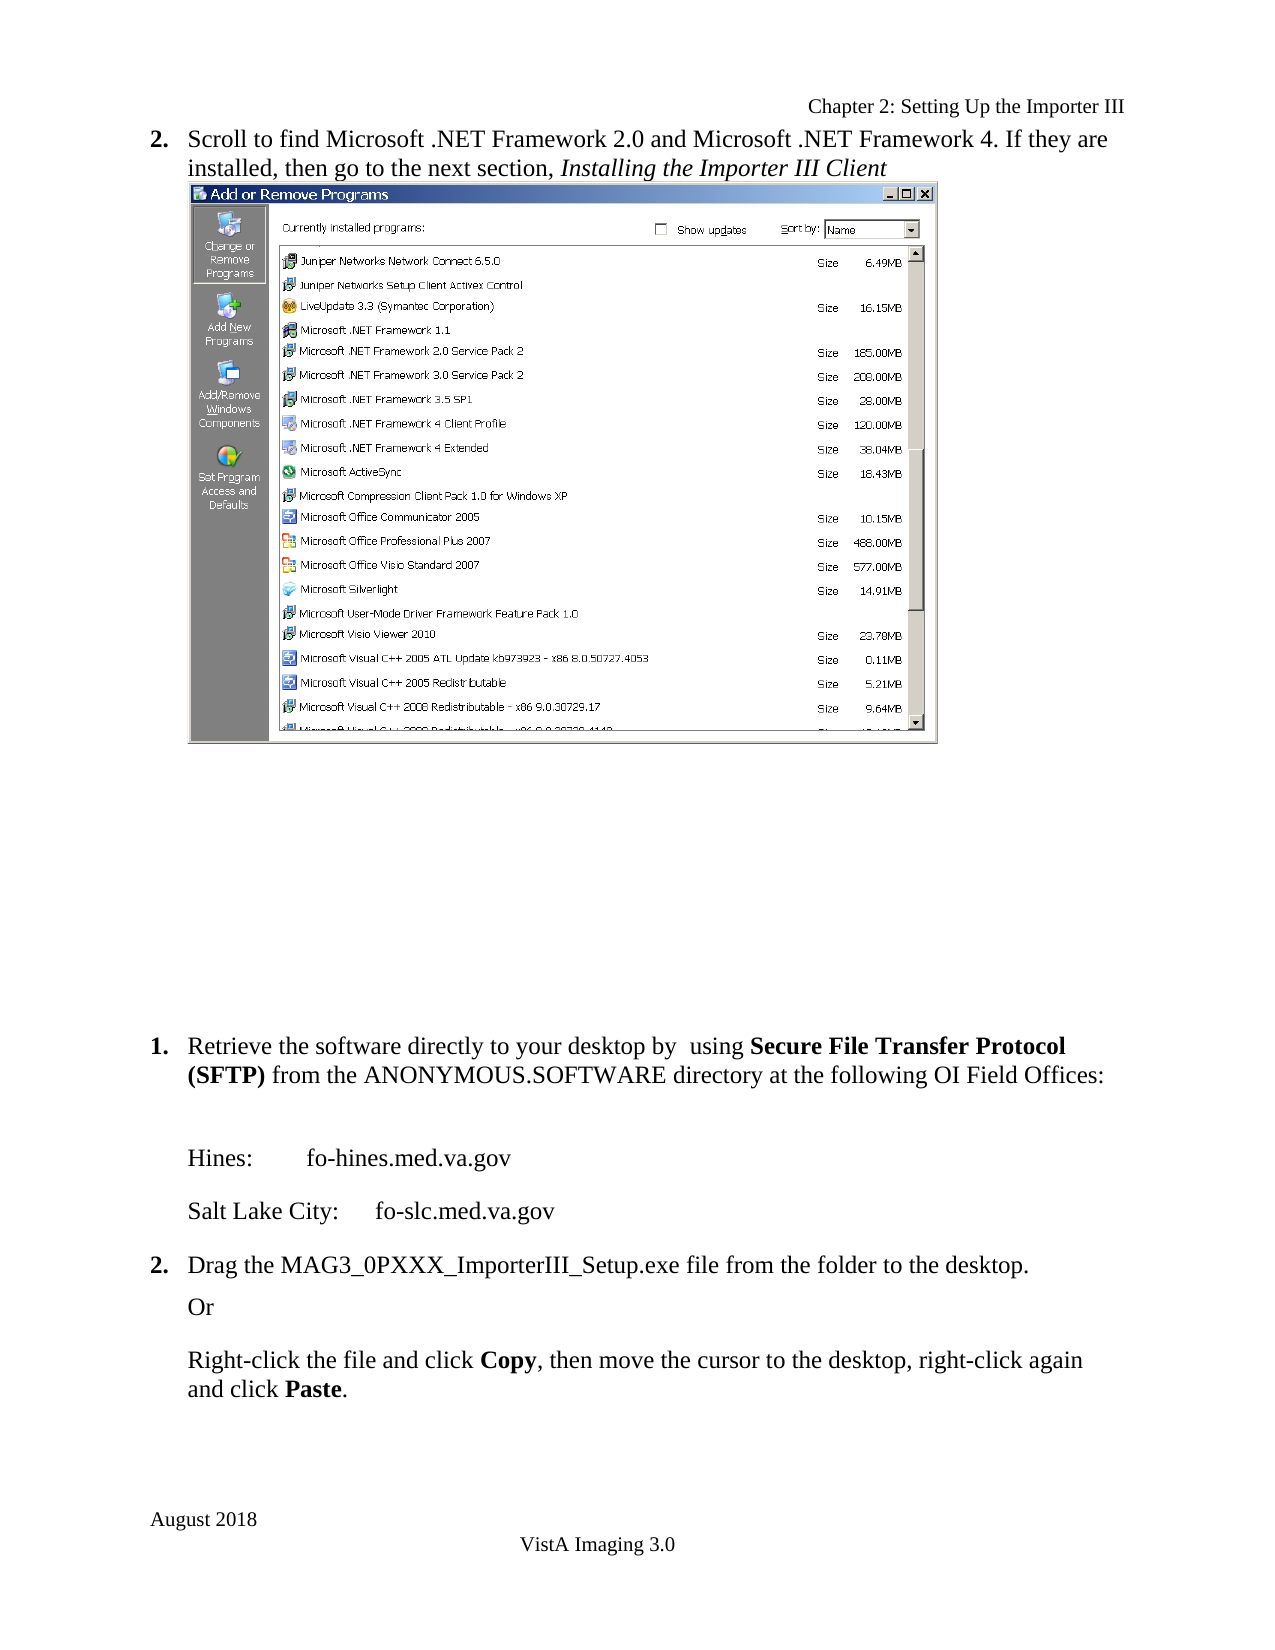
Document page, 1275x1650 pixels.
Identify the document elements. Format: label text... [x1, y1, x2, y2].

text Salt Lake City: fo-slc.med.va.gov [187, 1196, 1125, 1225]
text Hines: fo-hines.med.va.gov [187, 1143, 1125, 1171]
list Drag the MAG3_0PXXX_ImporterIII_Setup.exe file from the folder to the desktop. [150, 1250, 1125, 1279]
list Retrieve the software directly to your desktop by using Secure File Transfer Protocol (SFTP) from the ANONYMOUS.SOFTWARE directory at the following OI Field Offices: [150, 1031, 1125, 1089]
picture [187, 181, 938, 744]
text Or [187, 1292, 1125, 1320]
text Right-click the file and click Copy, then move the cursor to the desktop, right-click again and click Paste. [187, 1345, 1125, 1403]
